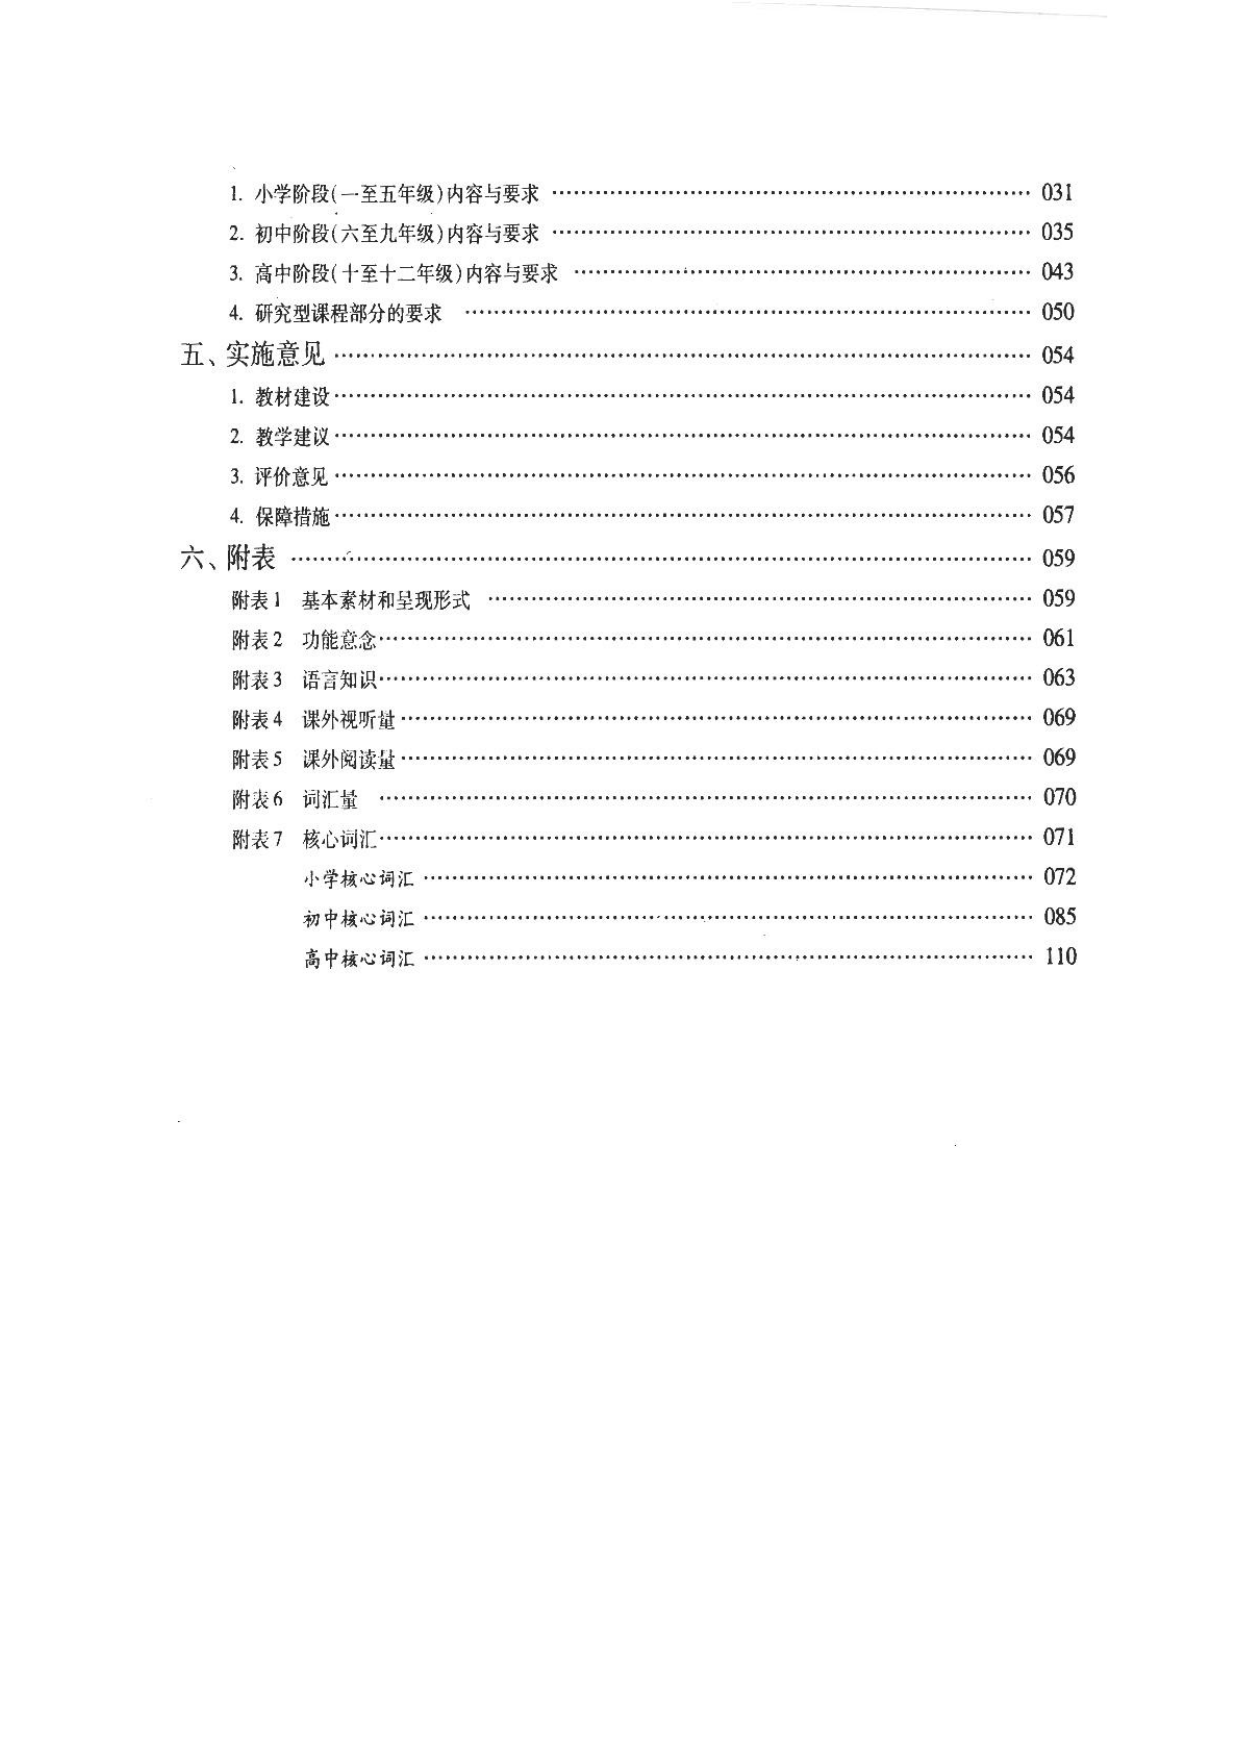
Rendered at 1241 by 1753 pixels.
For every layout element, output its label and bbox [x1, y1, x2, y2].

picture [732, 0, 1108, 20]
picture [128, 165, 1108, 1271]
